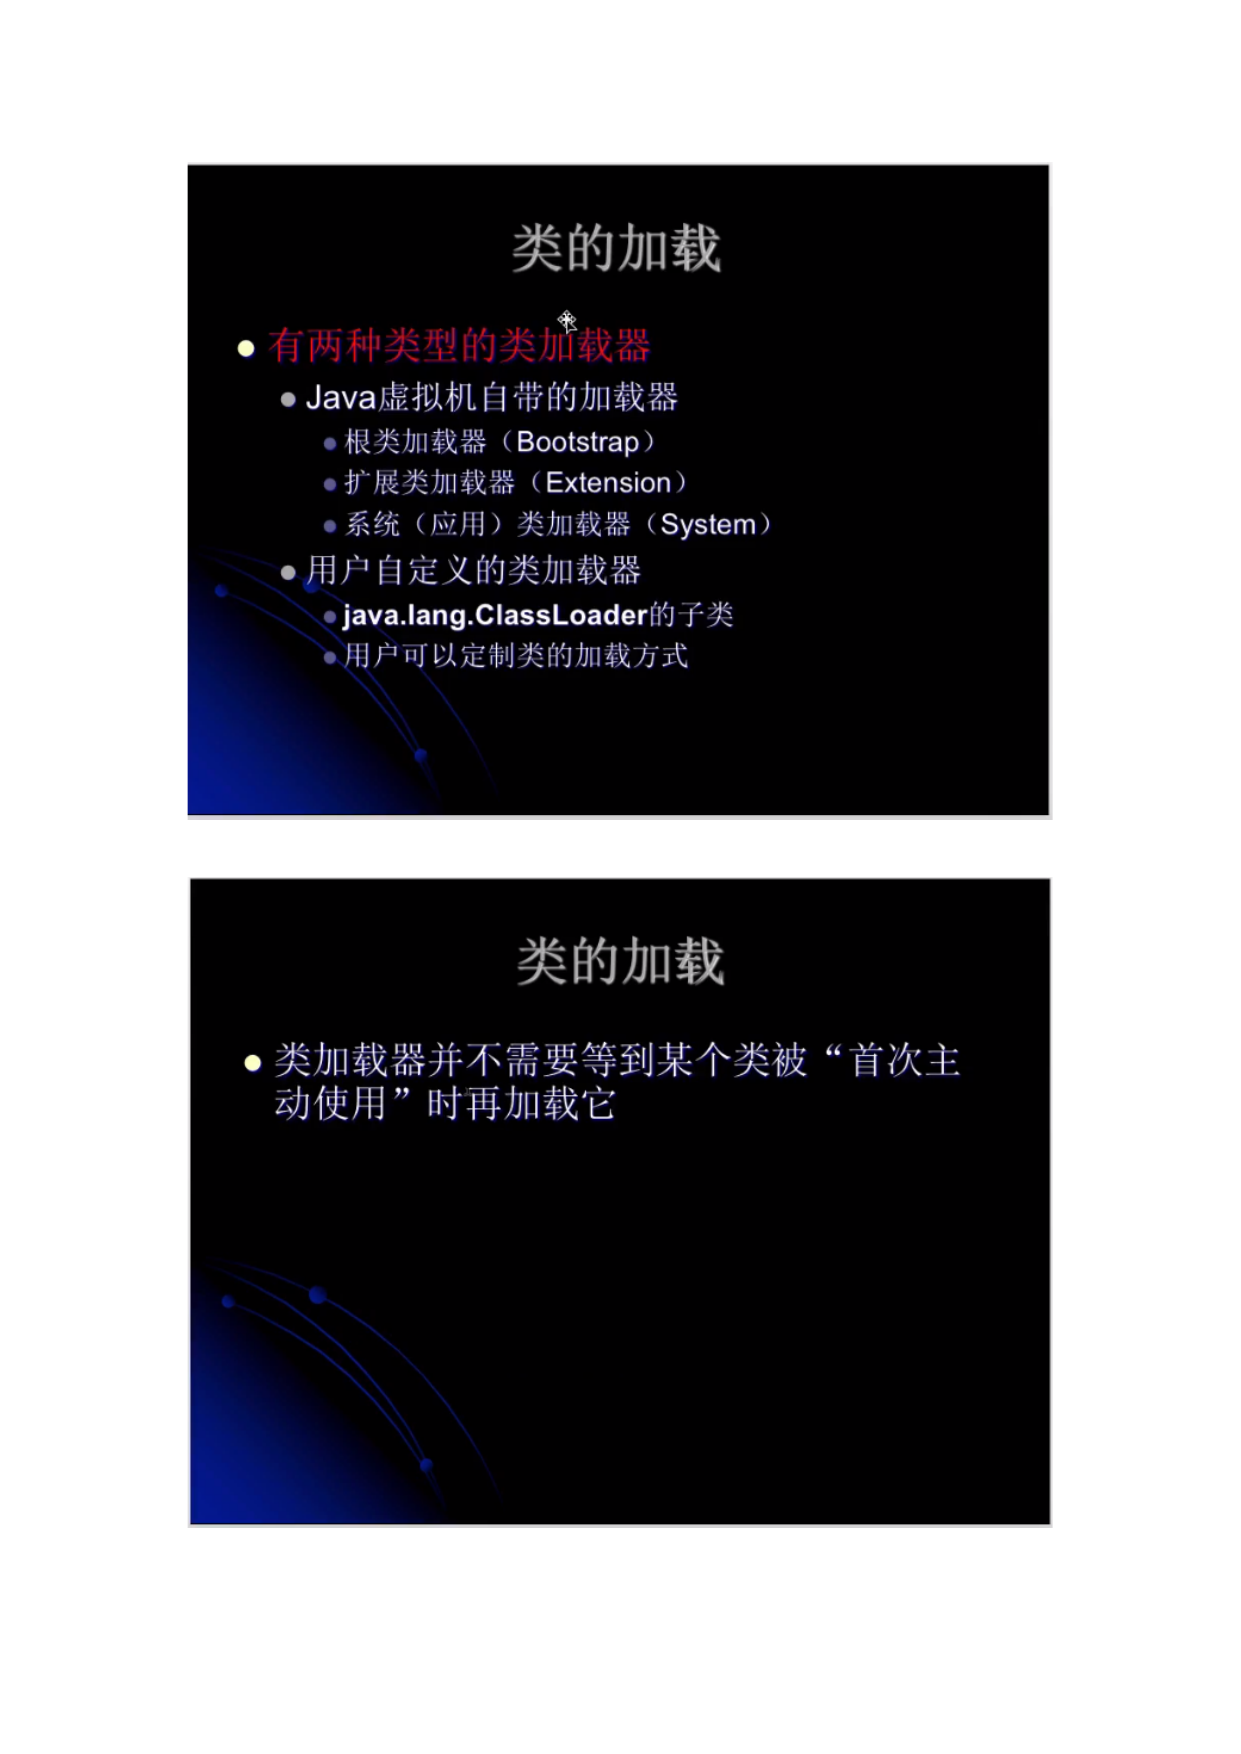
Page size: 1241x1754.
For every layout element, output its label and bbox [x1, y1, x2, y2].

picture [187, 162, 1053, 820]
picture [187, 877, 1053, 1528]
